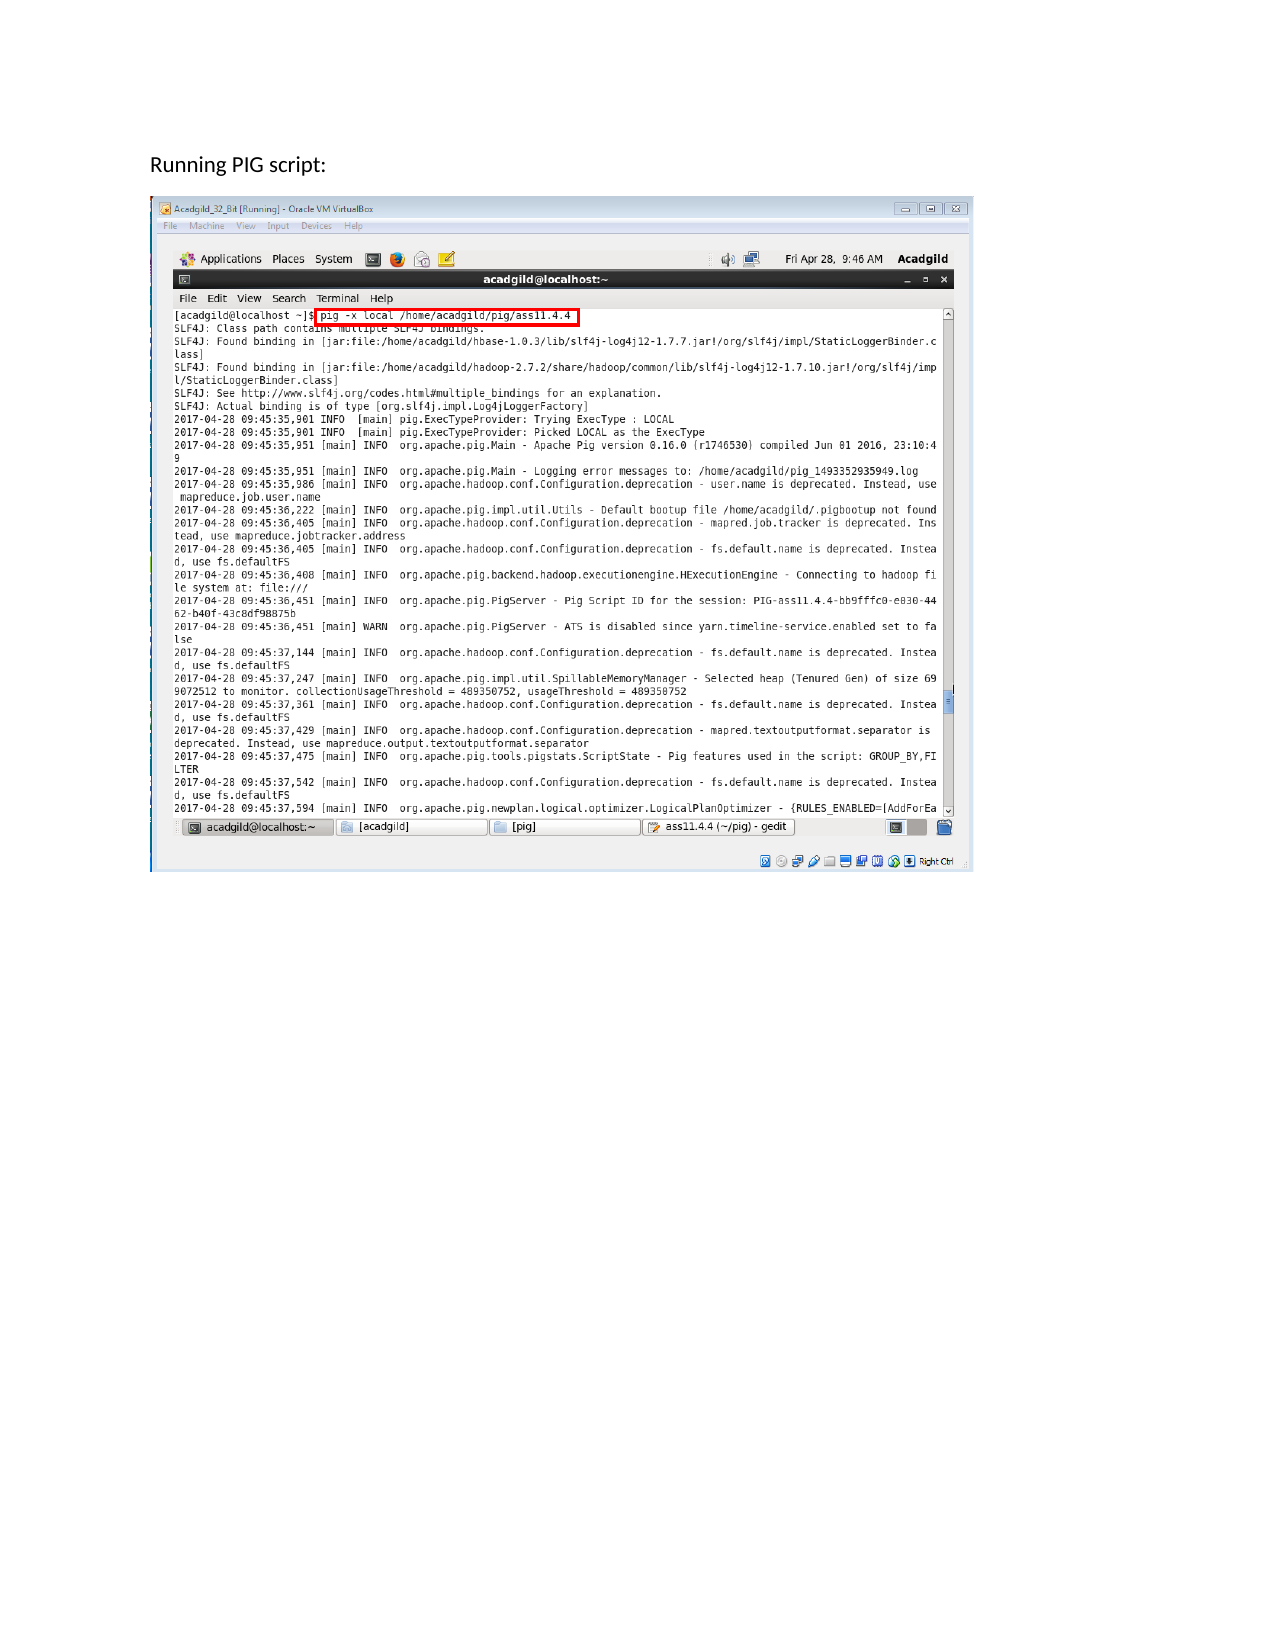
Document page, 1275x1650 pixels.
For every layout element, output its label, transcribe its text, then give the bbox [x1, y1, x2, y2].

picture [150, 196, 974, 872]
text Running PIG script: [150, 150, 1125, 178]
